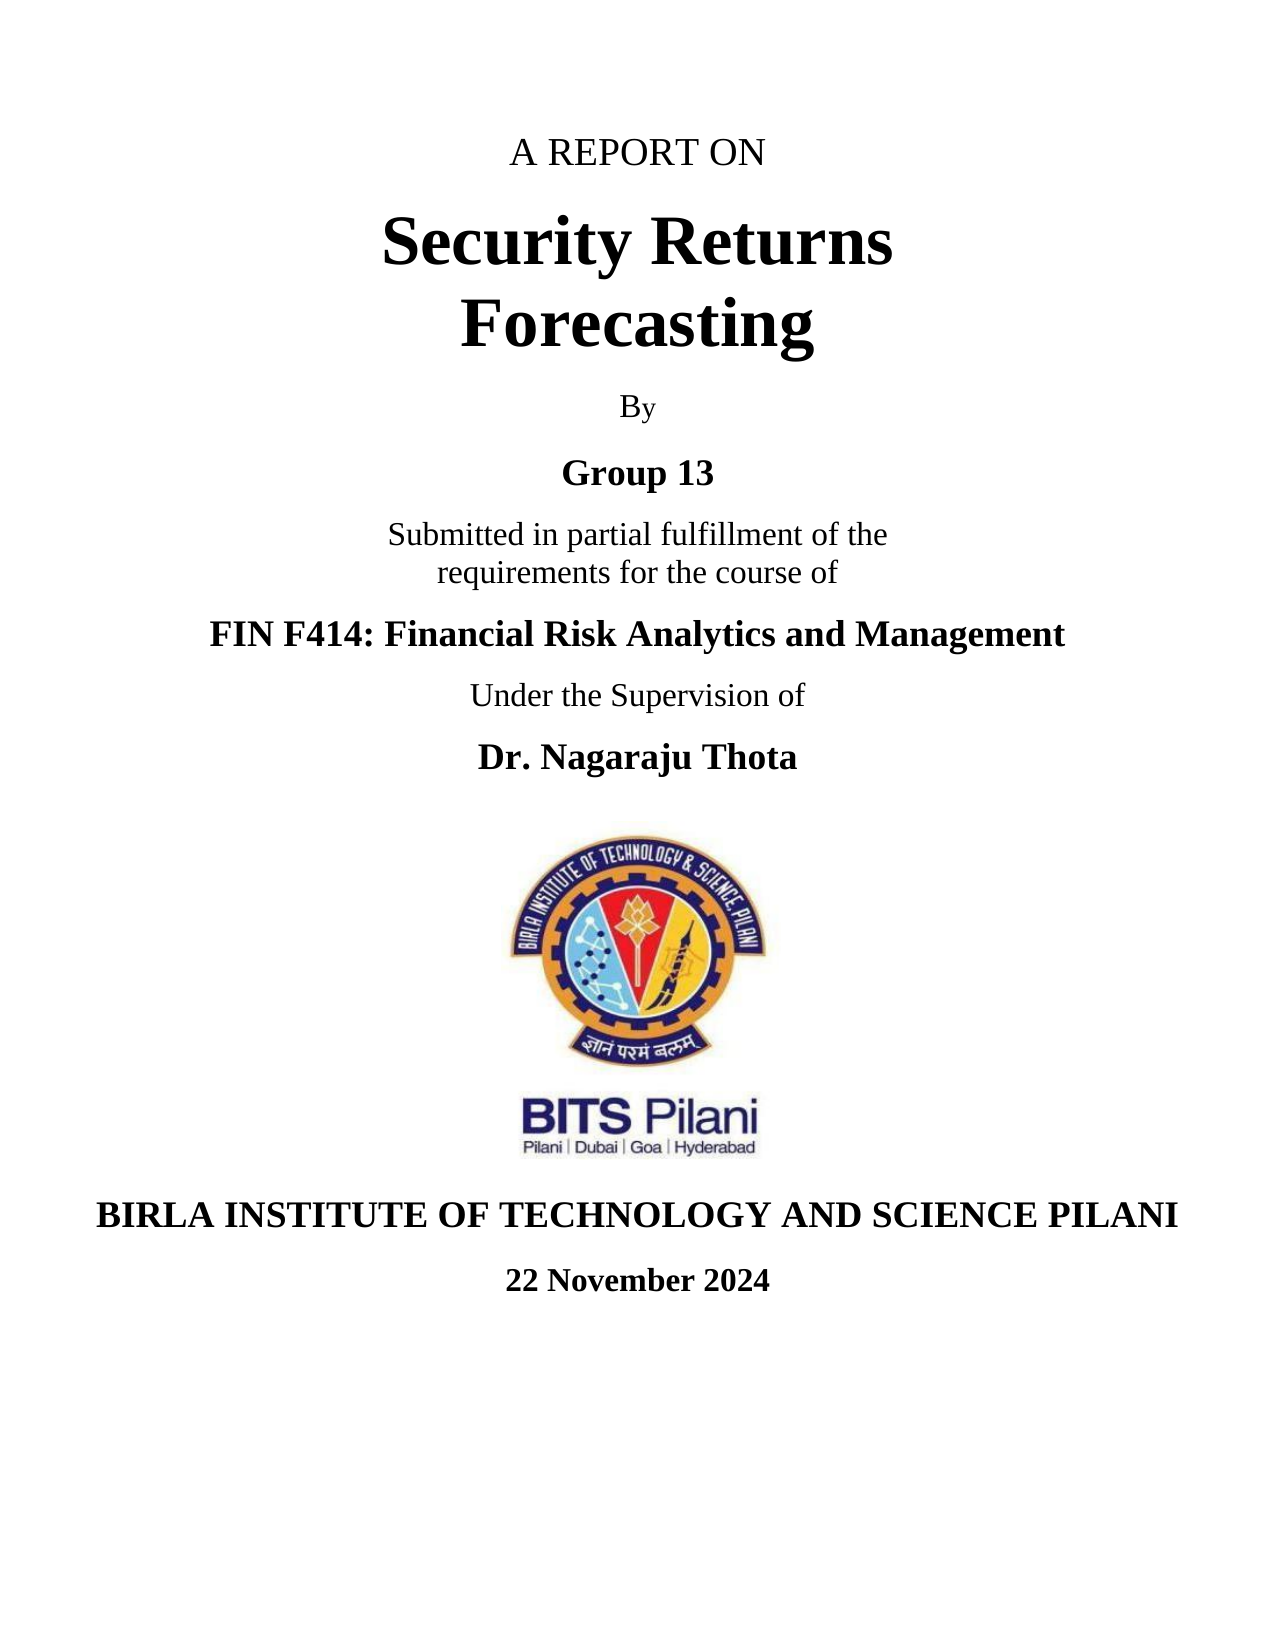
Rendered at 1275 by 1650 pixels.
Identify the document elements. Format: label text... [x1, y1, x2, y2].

text 22 November 2024 [150, 1260, 1125, 1298]
text Submitted in partial fulfillment of the [150, 514, 1125, 552]
text Under the Supervision of [150, 675, 1125, 714]
text FIN F414: Financial Risk Analytics and Management [150, 611, 1125, 654]
picture [501, 821, 781, 1160]
text Security Returns Forecasting [262, 199, 1012, 362]
text BIRLA INSTITUTE OF TECHNOLOGY AND SCIENCE PILANI [75, 1193, 1200, 1236]
text A REPORT ON [150, 128, 1125, 174]
text requirements for the course of [150, 552, 1125, 591]
text Dr. Nagaraju Thota [150, 734, 1125, 778]
text Group 13 [150, 450, 1125, 493]
text By [150, 387, 1125, 425]
